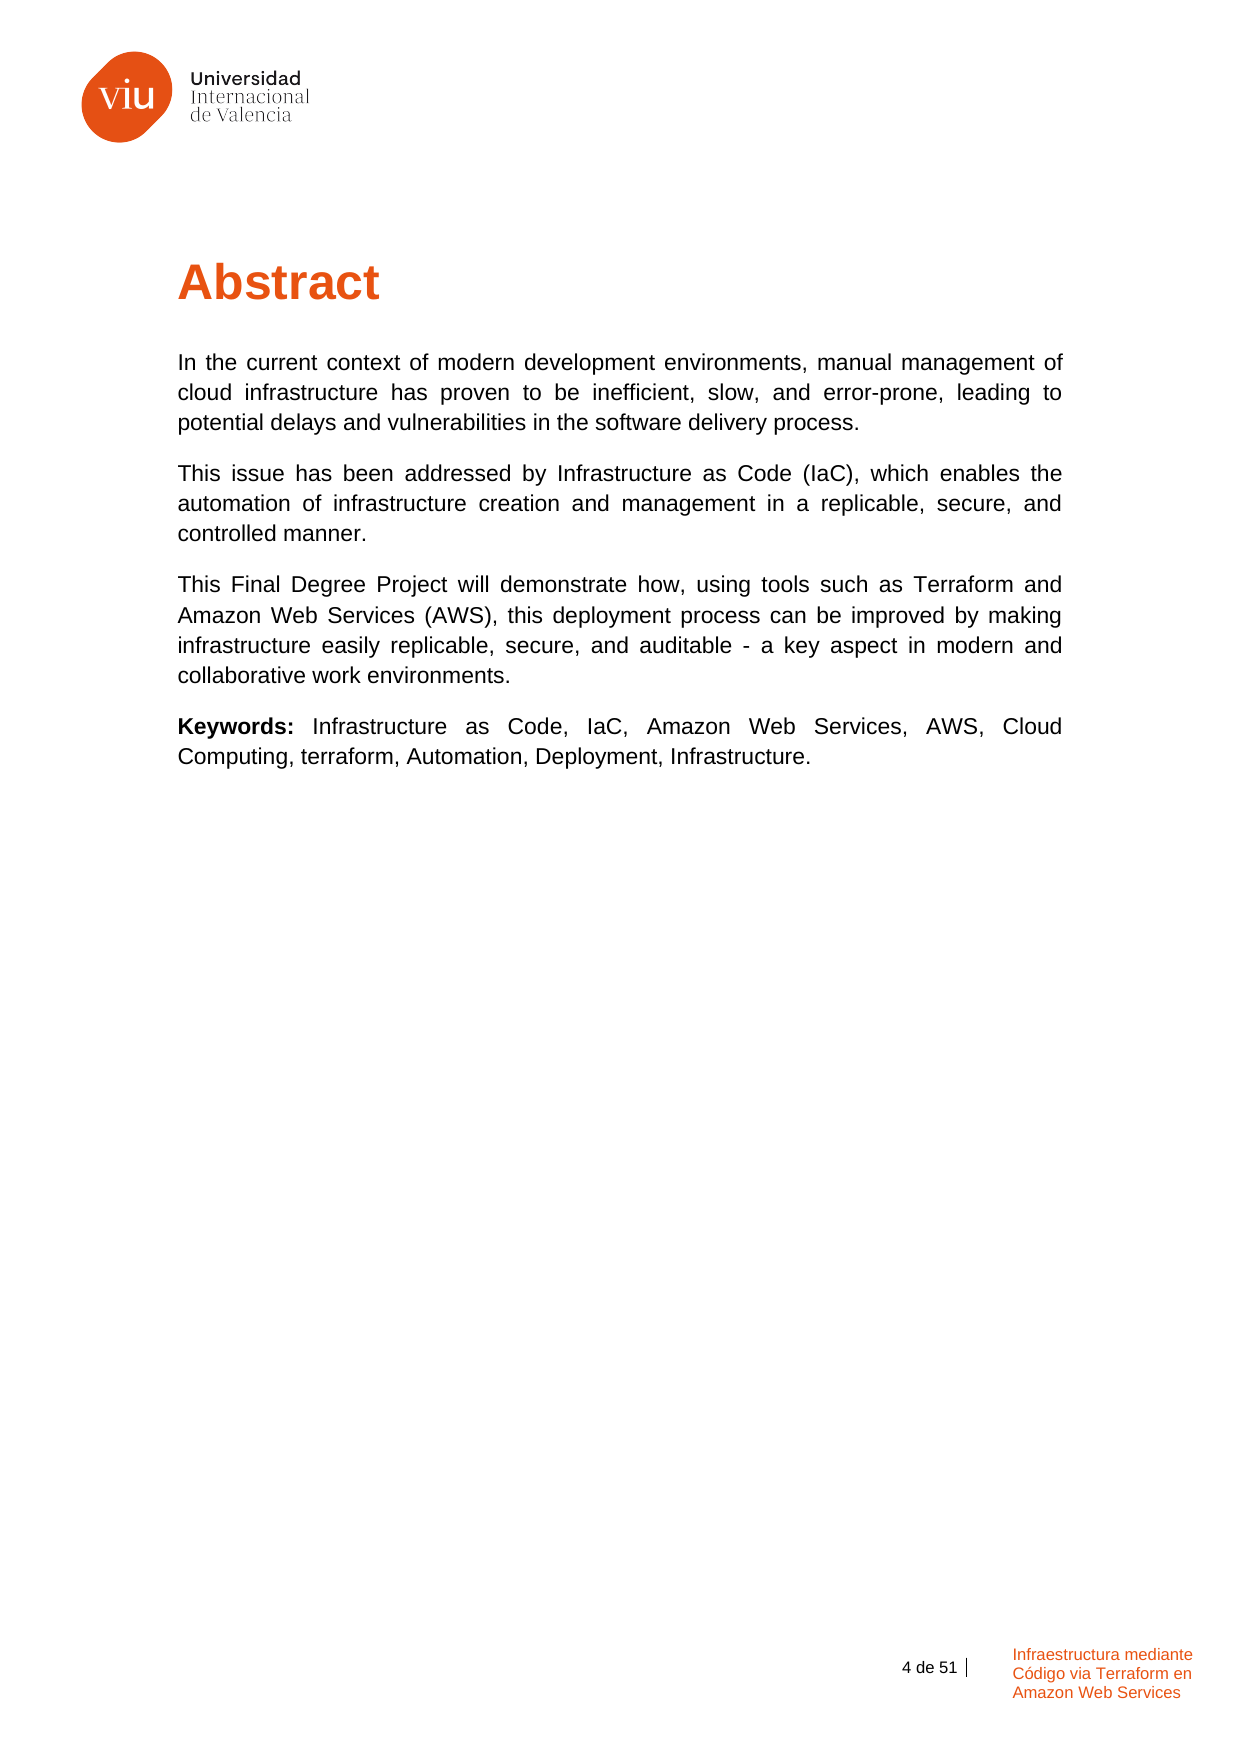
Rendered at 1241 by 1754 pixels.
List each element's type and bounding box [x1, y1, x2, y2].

picture [60, 29, 330, 165]
